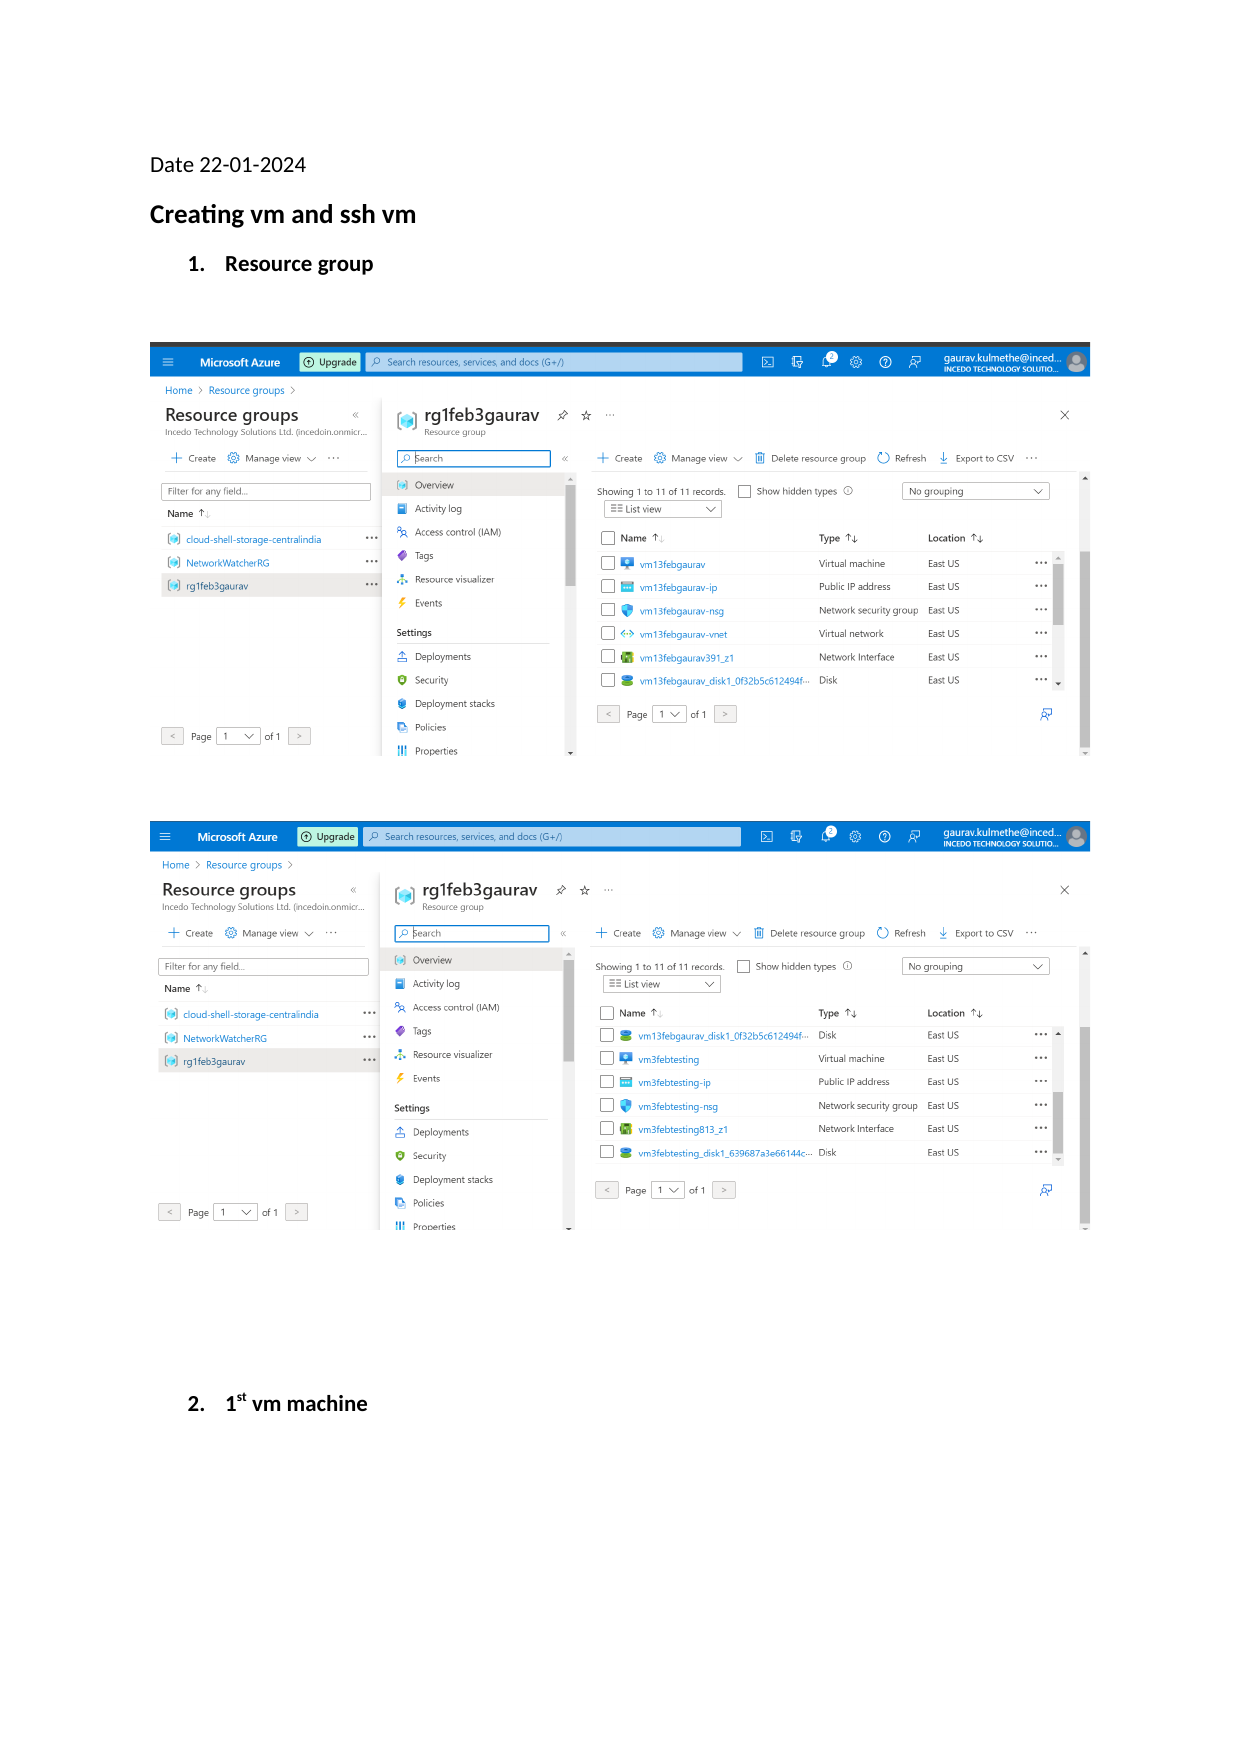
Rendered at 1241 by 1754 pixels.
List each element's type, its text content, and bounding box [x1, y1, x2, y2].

text Creating vm and ssh vm [150, 197, 1090, 230]
list 1st vm machine [187, 1389, 1090, 1417]
picture [150, 342, 1091, 756]
list Resource group [187, 249, 1090, 277]
text Date 22-01-2024 [150, 150, 1090, 178]
picture [150, 821, 1091, 1230]
